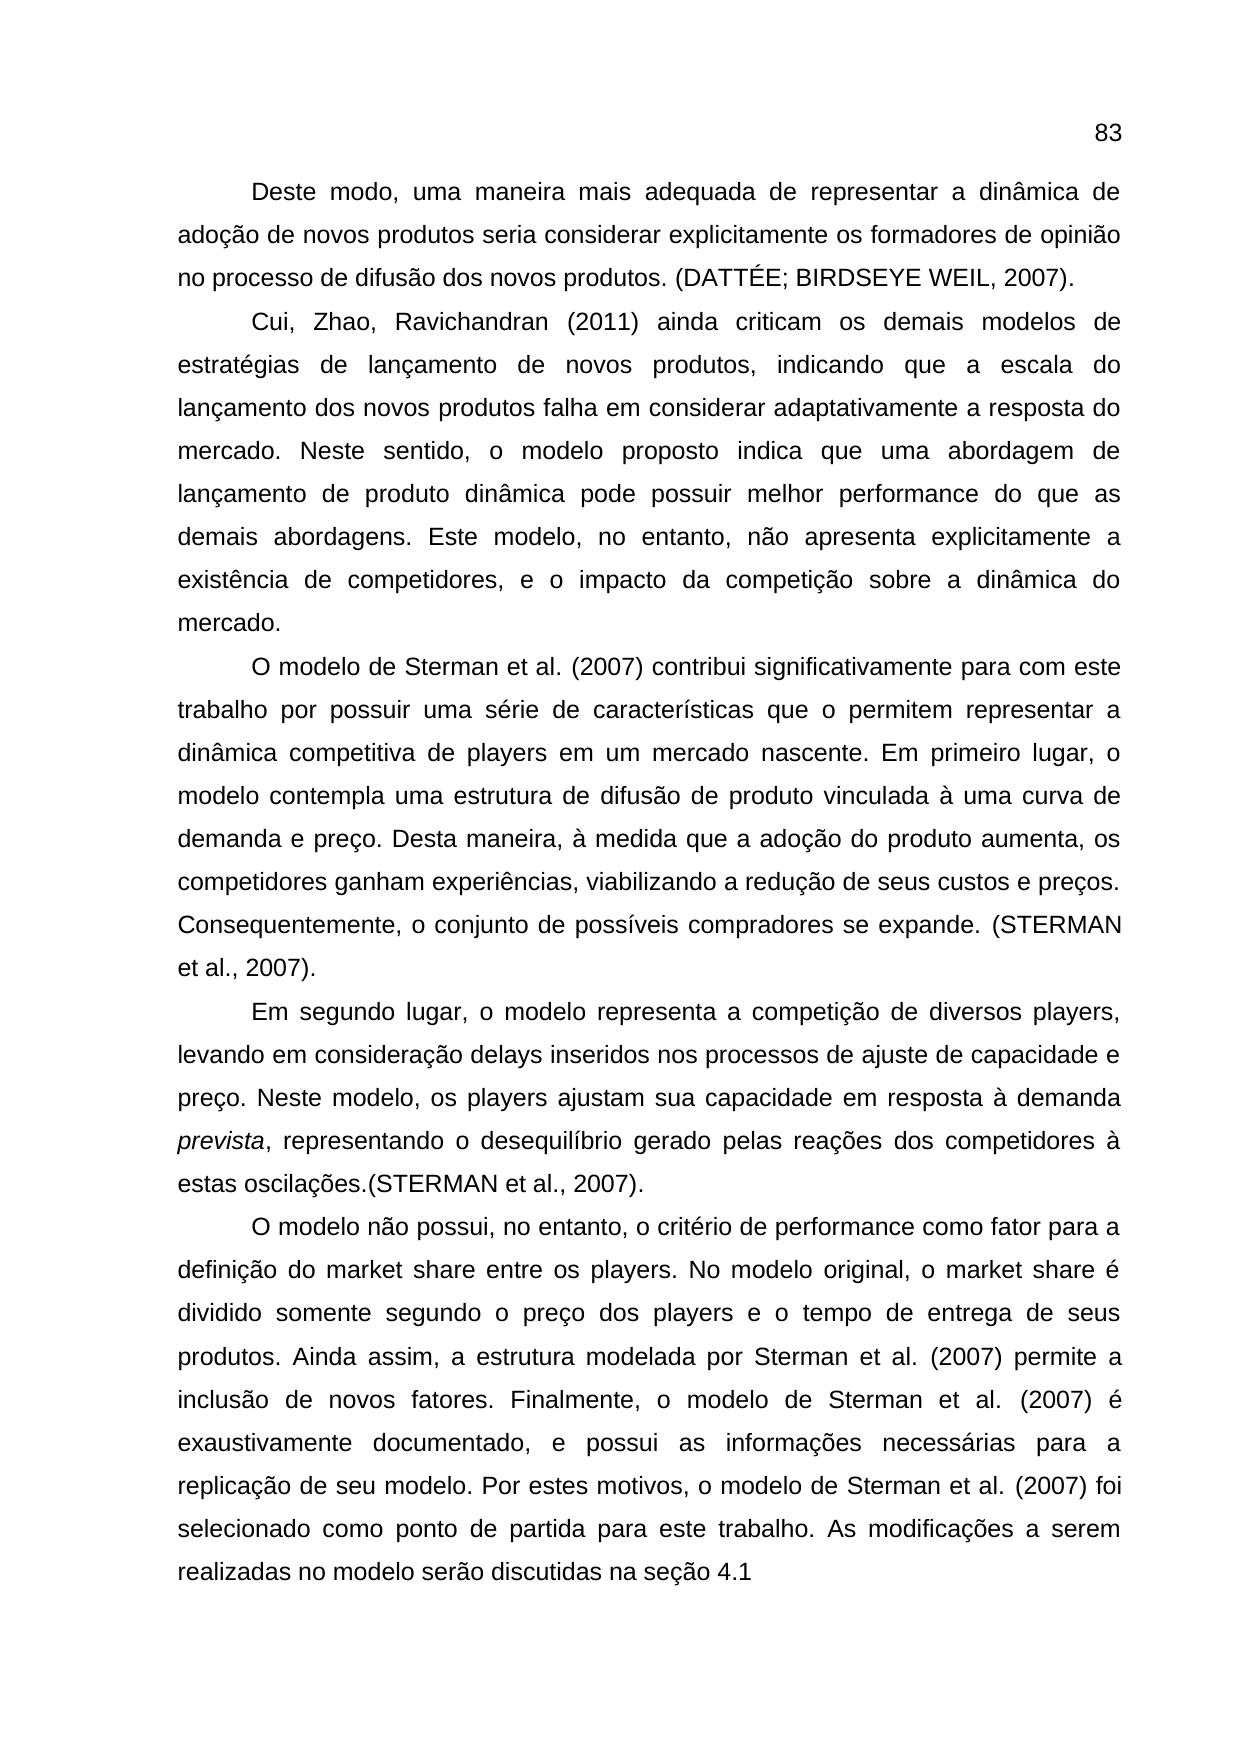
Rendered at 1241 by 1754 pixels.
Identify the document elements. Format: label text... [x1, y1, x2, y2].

text Em segundo lugar, o modelo representa a competição de diversos players, levando em consideração delays inseridos nos processos de ajuste de capacidade e preço. Neste modelo, os players ajustam sua capacidade em resposta à demanda prevista, representando o desequilíbrio gerado pelas reações dos competidores à estas oscilações.(STERMAN et al., 2007). [177, 997, 1122, 1198]
text O modelo de Sterman et al. (2007) contribui significativamente para com este trabalho por possuir uma série de características que o permitem representar a dinâmica competitiva de players em um mercado nascente. Em primeiro lugar, o modelo contempla uma estrutura de difusão de produto vinculada à uma curva de demanda e preço. Desta maneira, à medida que a adoção do produto aumenta, os competidores ganham experiências, viabilizando a redução de seus custos e preços. Consequentemente, o conjunto de possíveis compradores se expande. (STERMAN et al., 2007). [177, 652, 1122, 982]
text Cui, Zhao, Ravichandran (2011) ainda criticam os demais modelos de estratégias de lançamento de novos produtos, indicando que a escala do lançamento dos novos produtos falha em considerar adaptativamente a resposta do mercado. Neste sentido, o modelo proposto indica que uma abordagem de lançamento de produto dinâmica pode possuir melhor performance do que as demais abordagens. Este modelo, no entanto, não apresenta explicitamente a existência de competidores, e o impacto da competição sobre a dinâmica do mercado. [177, 307, 1122, 637]
text Deste modo, uma maneira mais adequada de representar a dinâmica de adoção de novos produtos seria considerar explicitamente os formadores de opinião no processo de difusão dos novos produtos. (DATTÉE; BIRDSEYE WEIL, 2007). [177, 177, 1122, 292]
text O modelo não possui, no entanto, o critério de performance como fator para a definição do market share entre os players. No modelo original, o market share é dividido somente segundo o preço dos players e o tempo de entrega de seus produtos. Ainda assim, a estrutura modelada por Sterman et al. (2007) permite a inclusão de novos fatores. Finalmente, o modelo de Sterman et al. (2007) é exaustivamente documentado, e possui as informações necessárias para a replicação de seu modelo. Por estes motivos, o modelo de Sterman et al. (2007) foi selecionado como ponto de partida para este trabalho. As modificações a serem realizadas no modelo serão discutidas na seção 4.1 [177, 1212, 1122, 1586]
